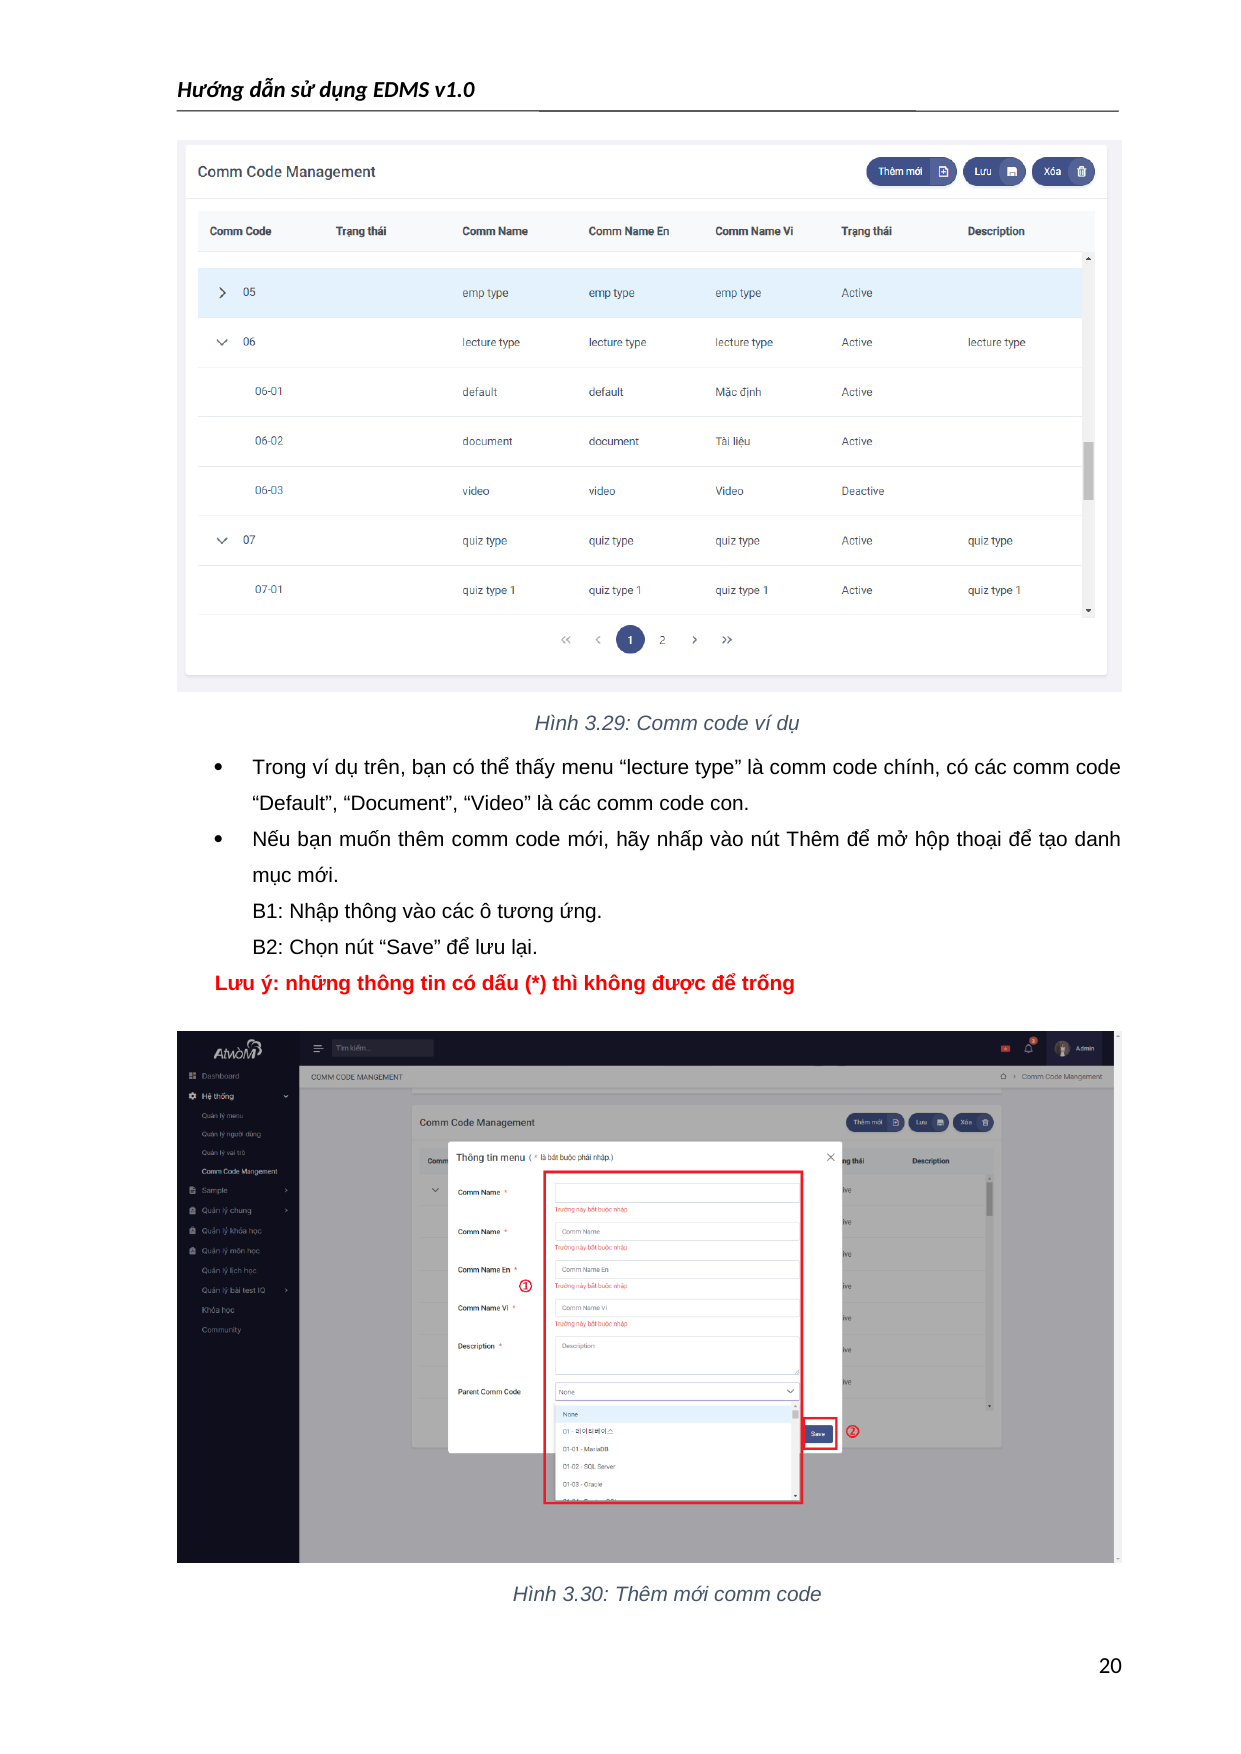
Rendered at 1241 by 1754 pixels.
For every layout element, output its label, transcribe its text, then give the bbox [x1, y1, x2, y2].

picture [177, 140, 1122, 692]
text B1: Nhập thông vào các ô tương ứng. [214, 899, 1122, 923]
text Hình 3.5.4 : Thêm mới comm code [214, 1582, 1122, 1606]
list Trong ví dụ trên, bạn có thể thấy menu “lecture type” là comm code chính, có các comm code “Default”, “Document”, “Video” là các comm code con. [214, 755, 1122, 815]
text Hình 3.5.3 : Comm code ví dụ [214, 710, 1122, 734]
list Nếu bạn muốn thêm comm code mới, hãy nhấp vào nút Thêm để mở hộp thoại để tạo danh mục mới. [214, 827, 1122, 887]
text Lưu ý: những thông tin có dấu (*) thì không được để trống [214, 971, 1122, 995]
picture [177, 1031, 1122, 1563]
text B2: Chọn nút “Save” để lưu lại. [214, 935, 1122, 959]
